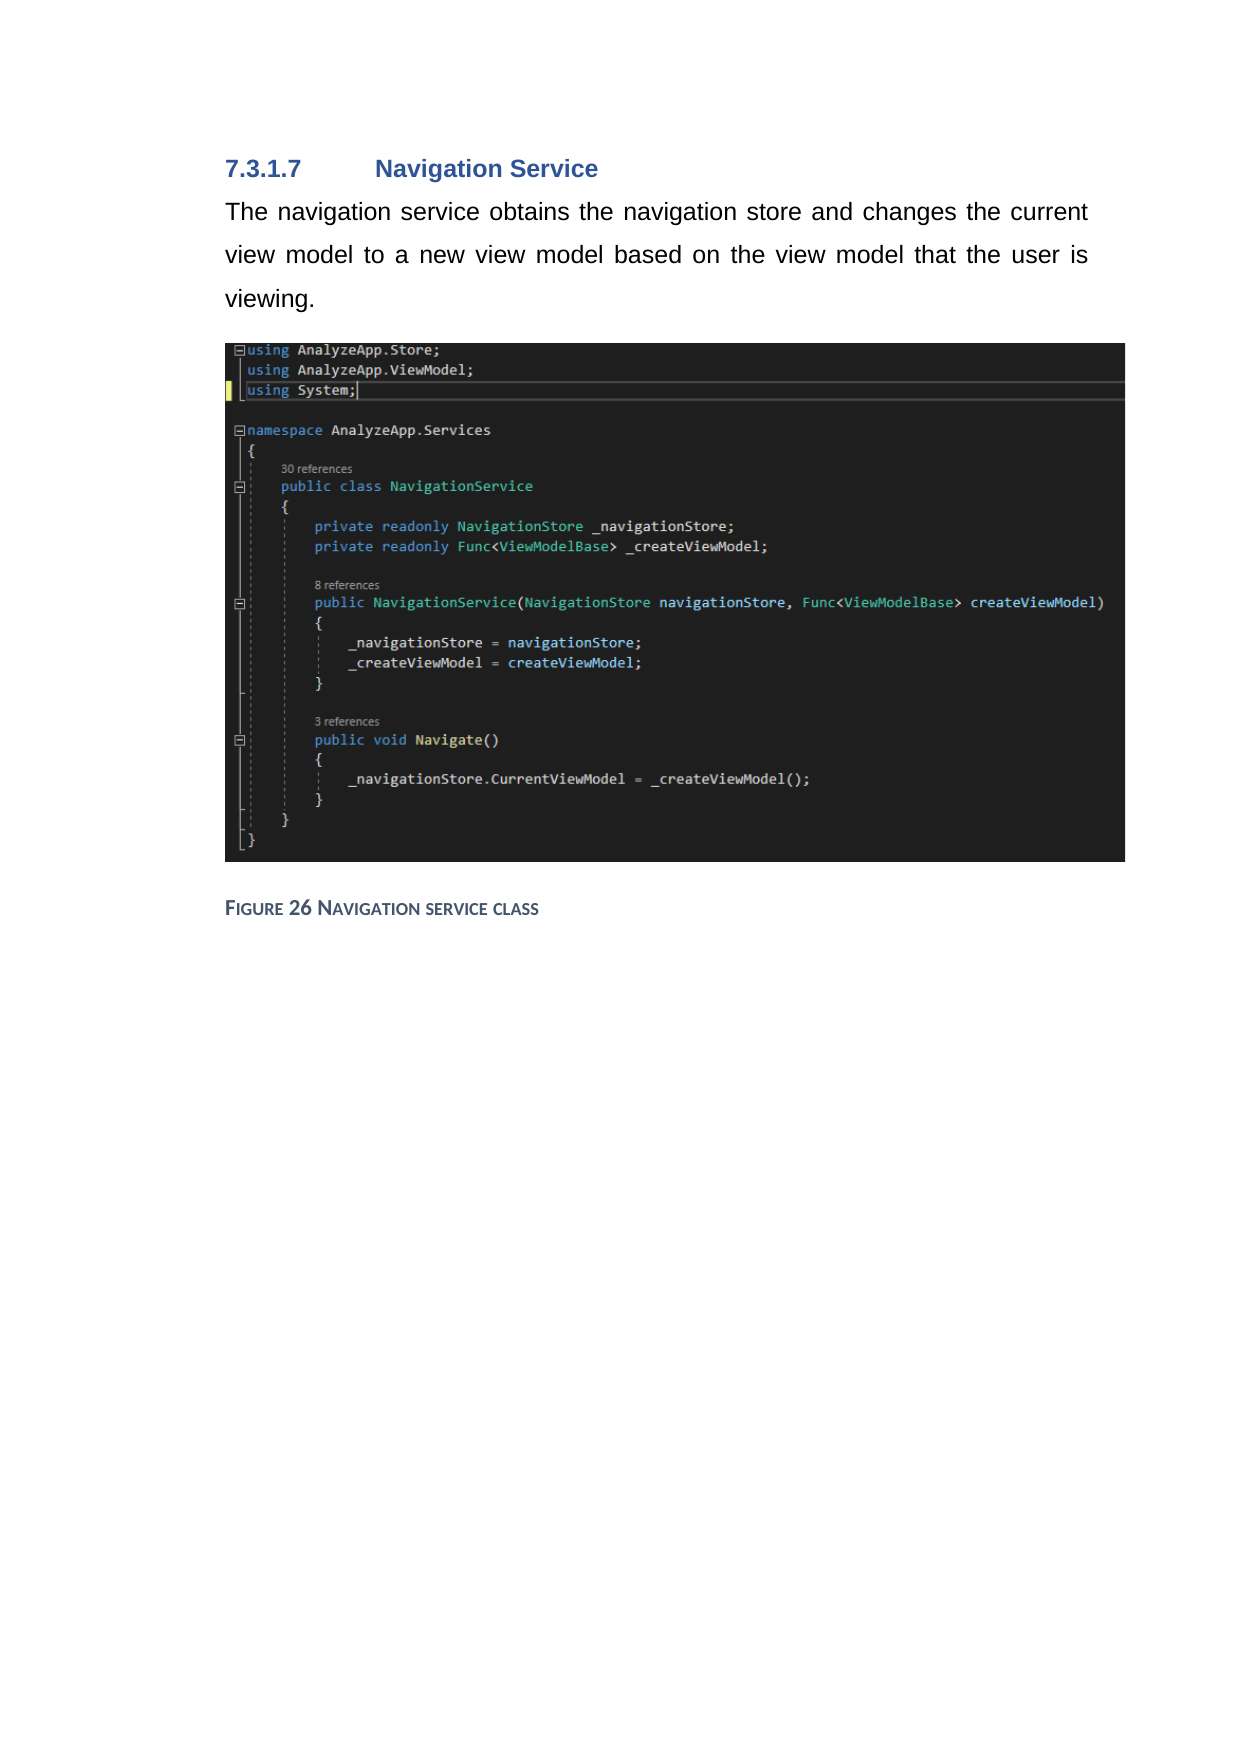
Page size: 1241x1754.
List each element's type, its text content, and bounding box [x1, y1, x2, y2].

text The navigation service obtains the navigation store and changes the current view model to a new view model based on the view model that the user is viewing. [225, 197, 1090, 312]
picture [225, 343, 1125, 862]
subtitle 7.3.1.7 Navigation Service [225, 154, 1090, 183]
